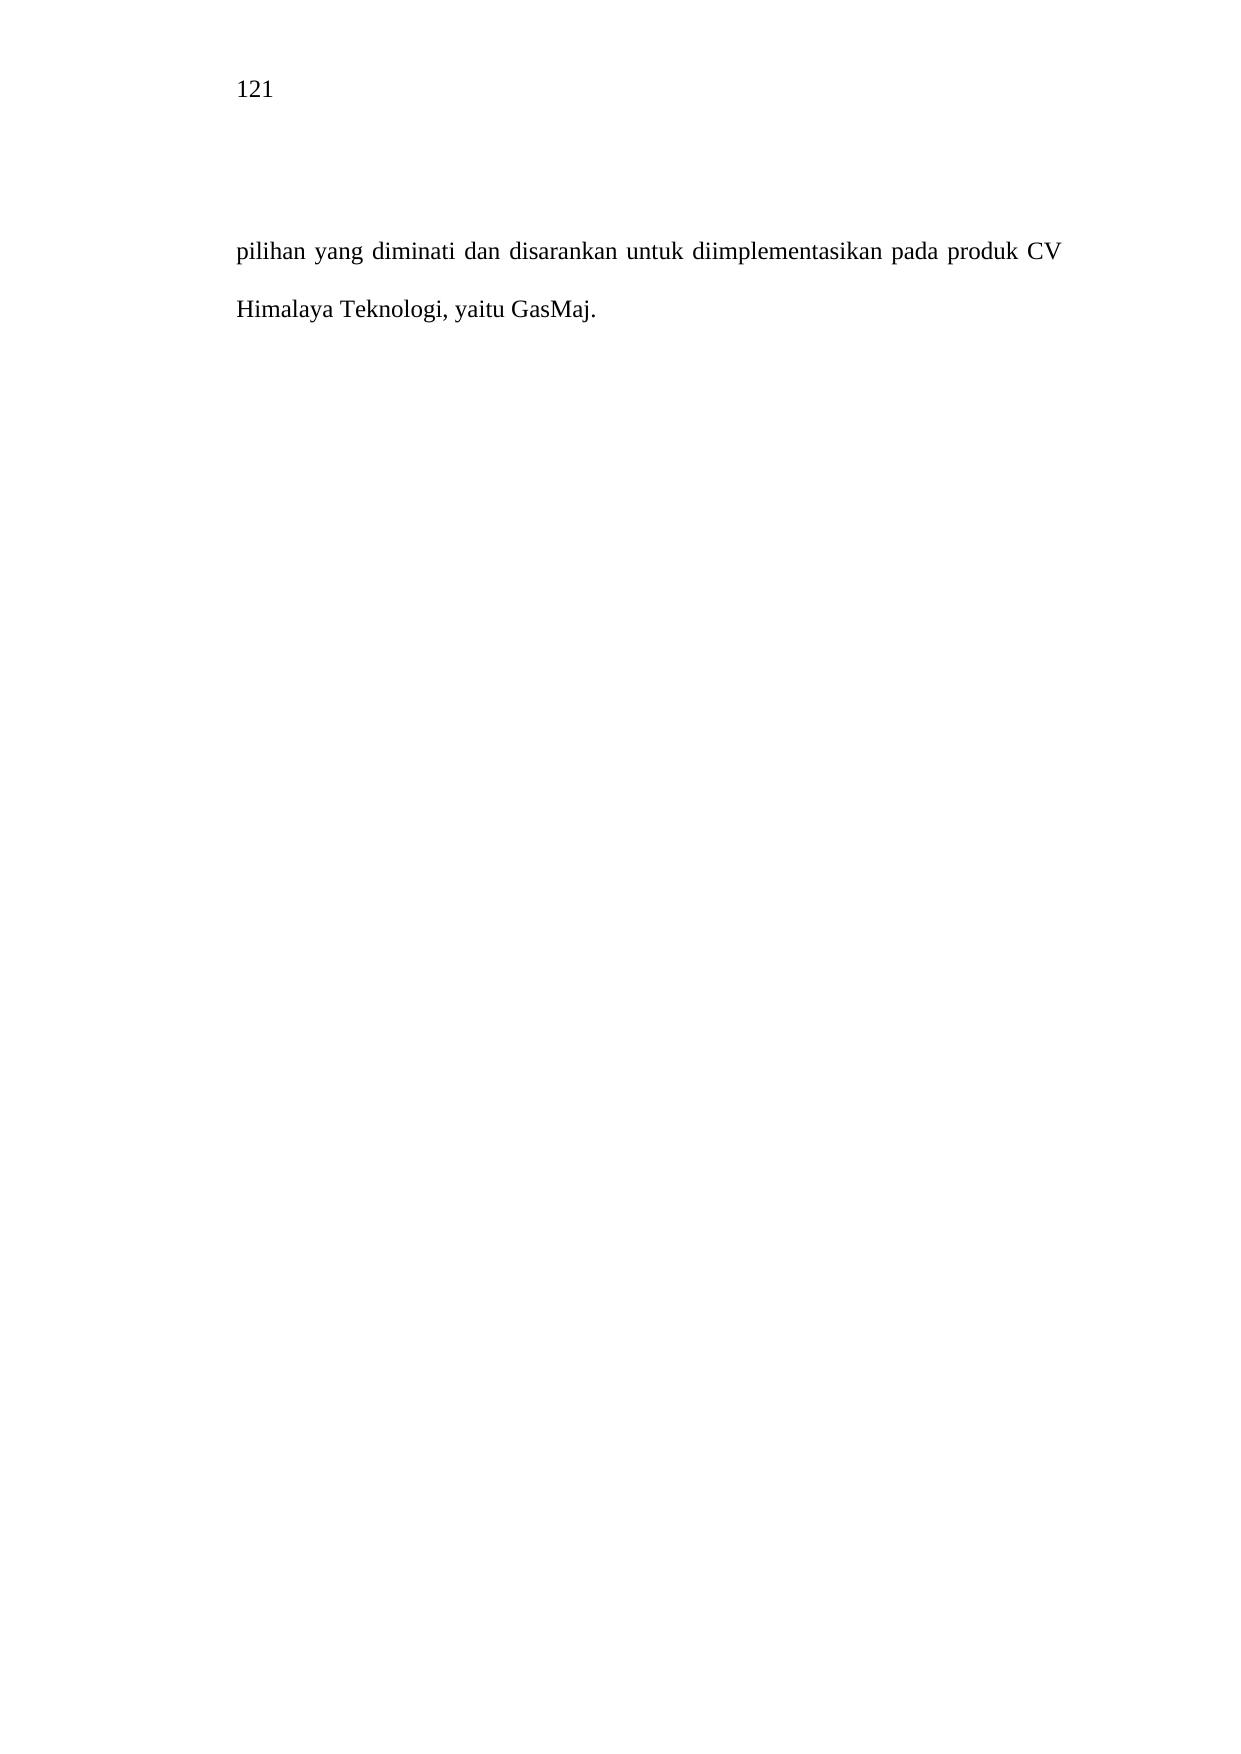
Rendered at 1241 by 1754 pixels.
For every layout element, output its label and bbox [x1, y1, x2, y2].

text [236, 236, 1063, 322]
